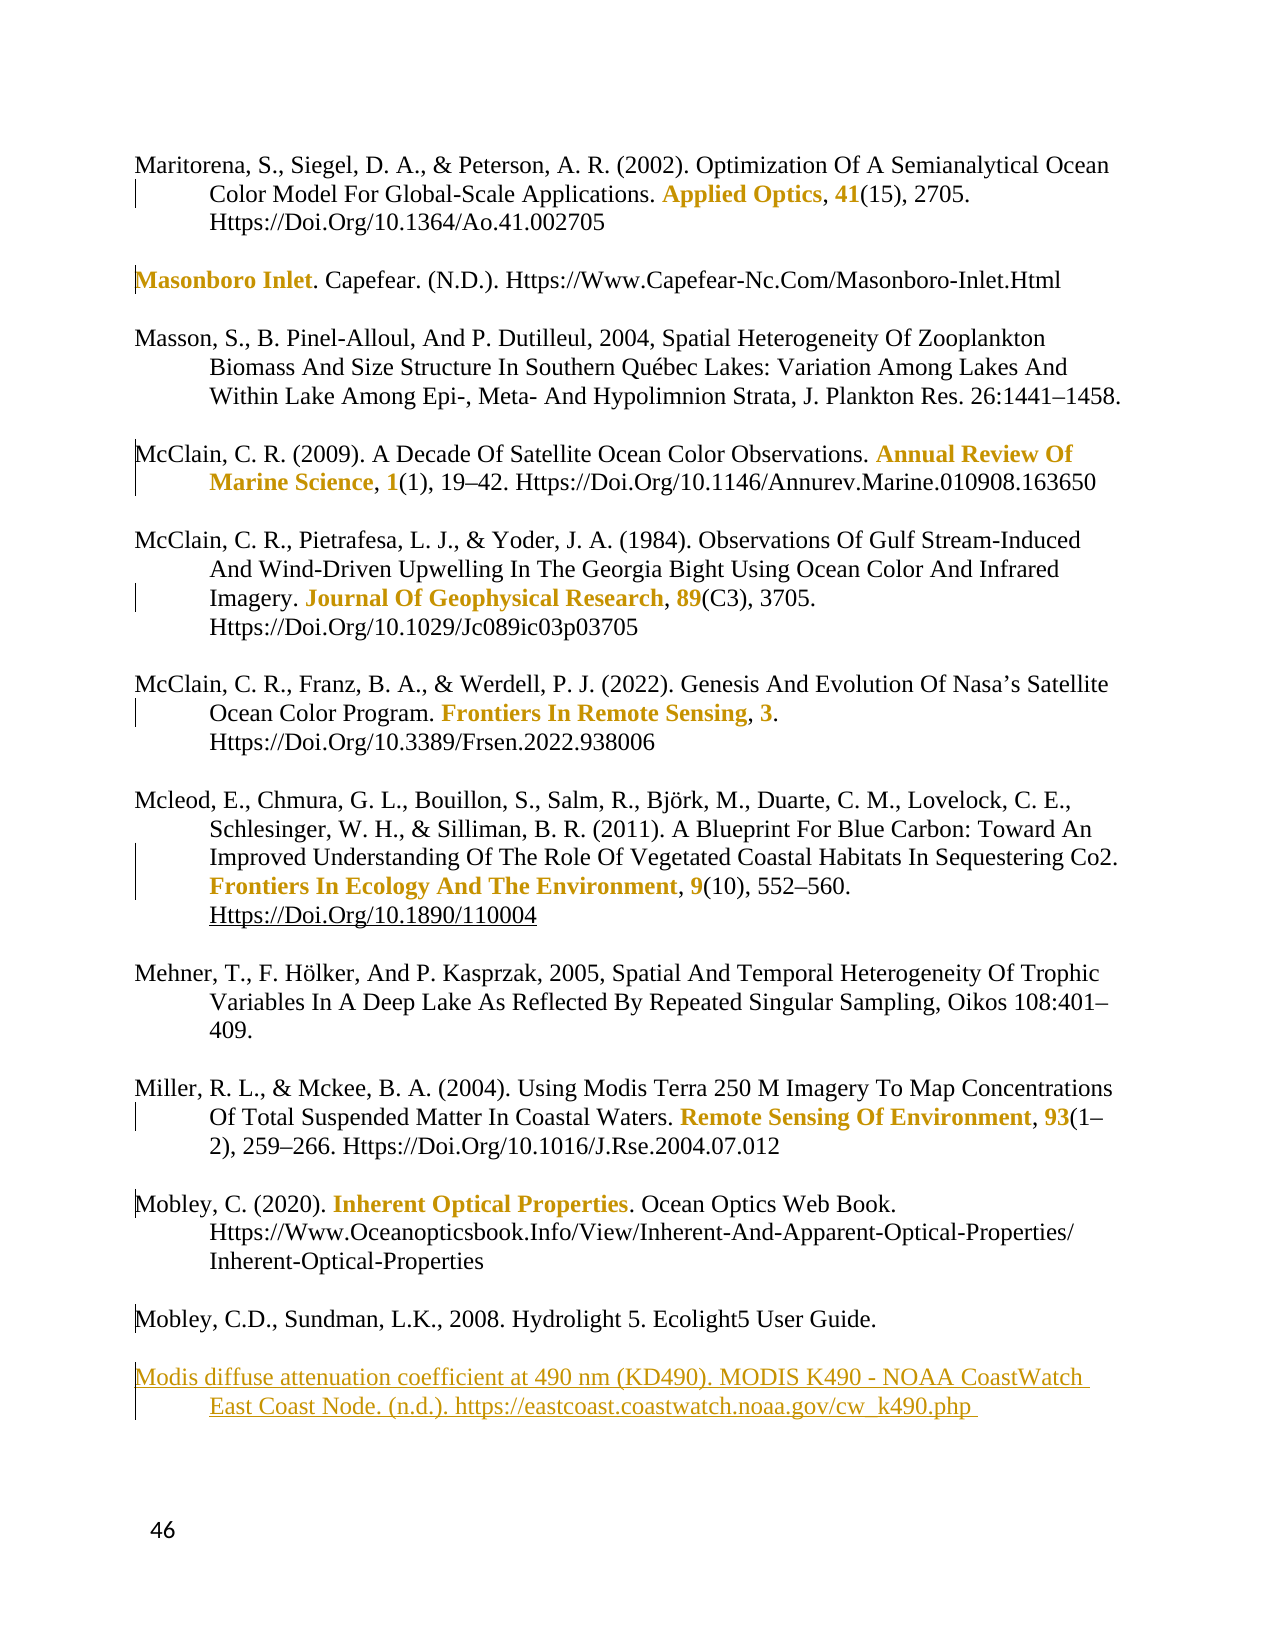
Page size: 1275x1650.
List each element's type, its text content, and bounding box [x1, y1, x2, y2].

text Mobley, C.D., Sundman, L.K., 2008. Hydrolight 5. Ecolight5 User Guide. [136, 1304, 1125, 1333]
text Masson, S., B. Pinel-Alloul, And P. Dutilleul, 2004, Spatial Heterogeneity Of Zooplankton Biomass And Size Structure In Southern Québec Lakes: Variation Among Lakes And Within Lake Among Epi-, Meta- And Hypolimnion Strata, J. Plankton Res. 26:1441–1458. [134, 323, 1125, 409]
text McClain, C. R., Pietrafesa, L. J., & Yoder, J. A. (1984). Observations Of Gulf Stream-Induced And Wind-Driven Upwelling In The Georgia Bight Using Ocean Color And Infrared Imagery. Journal Of Geophysical Research, 89(C3), 3705. Https://Doi.Org/10.1029/Jc089ic03p03705 [134, 525, 1125, 640]
text Mehner, T., F. Hölker, And P. Kasprzak, 2005, Spatial And Temporal Heterogeneity Of Trophic Variables In A Deep Lake As Reflected By Repeated Singular Sampling, Oikos 108:401–409. [134, 958, 1125, 1044]
text Maritorena, S., Siegel, D. A., & Peterson, A. R. (2002). Optimization Of A Semianalytical Ocean Color Model For Global-Scale Applications. Applied Optics, 41(15), 2705. Https://Doi.Org/10.1364/Ao.41.002705 [134, 150, 1125, 236]
text Mobley, C. (2020). Inherent Optical Properties. Ocean Optics Web Book. Https://Www.Oceanopticsbook.Info/View/Inherent-And-Apparent-Optical-Properties/Inherent-Optical-Properties [134, 1189, 1125, 1275]
text Masonboro Inlet. Capefear. (N.D.). Https://Www.Capefear-Nc.Com/Masonboro-Inlet.Html [136, 265, 1125, 294]
text Mcleod, E., Chmura, G. L., Bouillon, S., Salm, R., Björk, M., Duarte, C. M., Lovelock, C. E., Schlesinger, W. H., & Silliman, B. R. (2011). A Blueprint For Blue Carbon: Toward An Improved Understanding Of The Role Of Vegetated Coastal Habitats In Sequestering Co2. Frontiers In Ecology And The Environment, 9(10), 552–560. Https://Doi.Org/10.1890/110004 [134, 785, 1125, 929]
text McClain, C. R. (2009). A Decade Of Satellite Ocean Color Observations. Annual Review Of Marine Science, 1(1), 19–42. Https://Doi.Org/10.1146/Annurev.Marine.010908.163650 [136, 439, 1125, 496]
text McClain, C. R., Franz, B. A., & Werdell, P. J. (2022). Genesis And Evolution Of Nasa’s Satellite Ocean Color Program. Frontiers In Remote Sensing, 3. Https://Doi.Org/10.3389/Frsen.2022.938006 [134, 669, 1125, 756]
text Miller, R. L., & Mckee, B. A. (2004). Using Modis Terra 250 M Imagery To Map Concentrations Of Total Suspended Matter In Coastal Waters. Remote Sensing Of Environment, 93(1–2), 259–266. Https://Doi.Org/10.1016/J.Rse.2004.07.012 [134, 1073, 1125, 1159]
